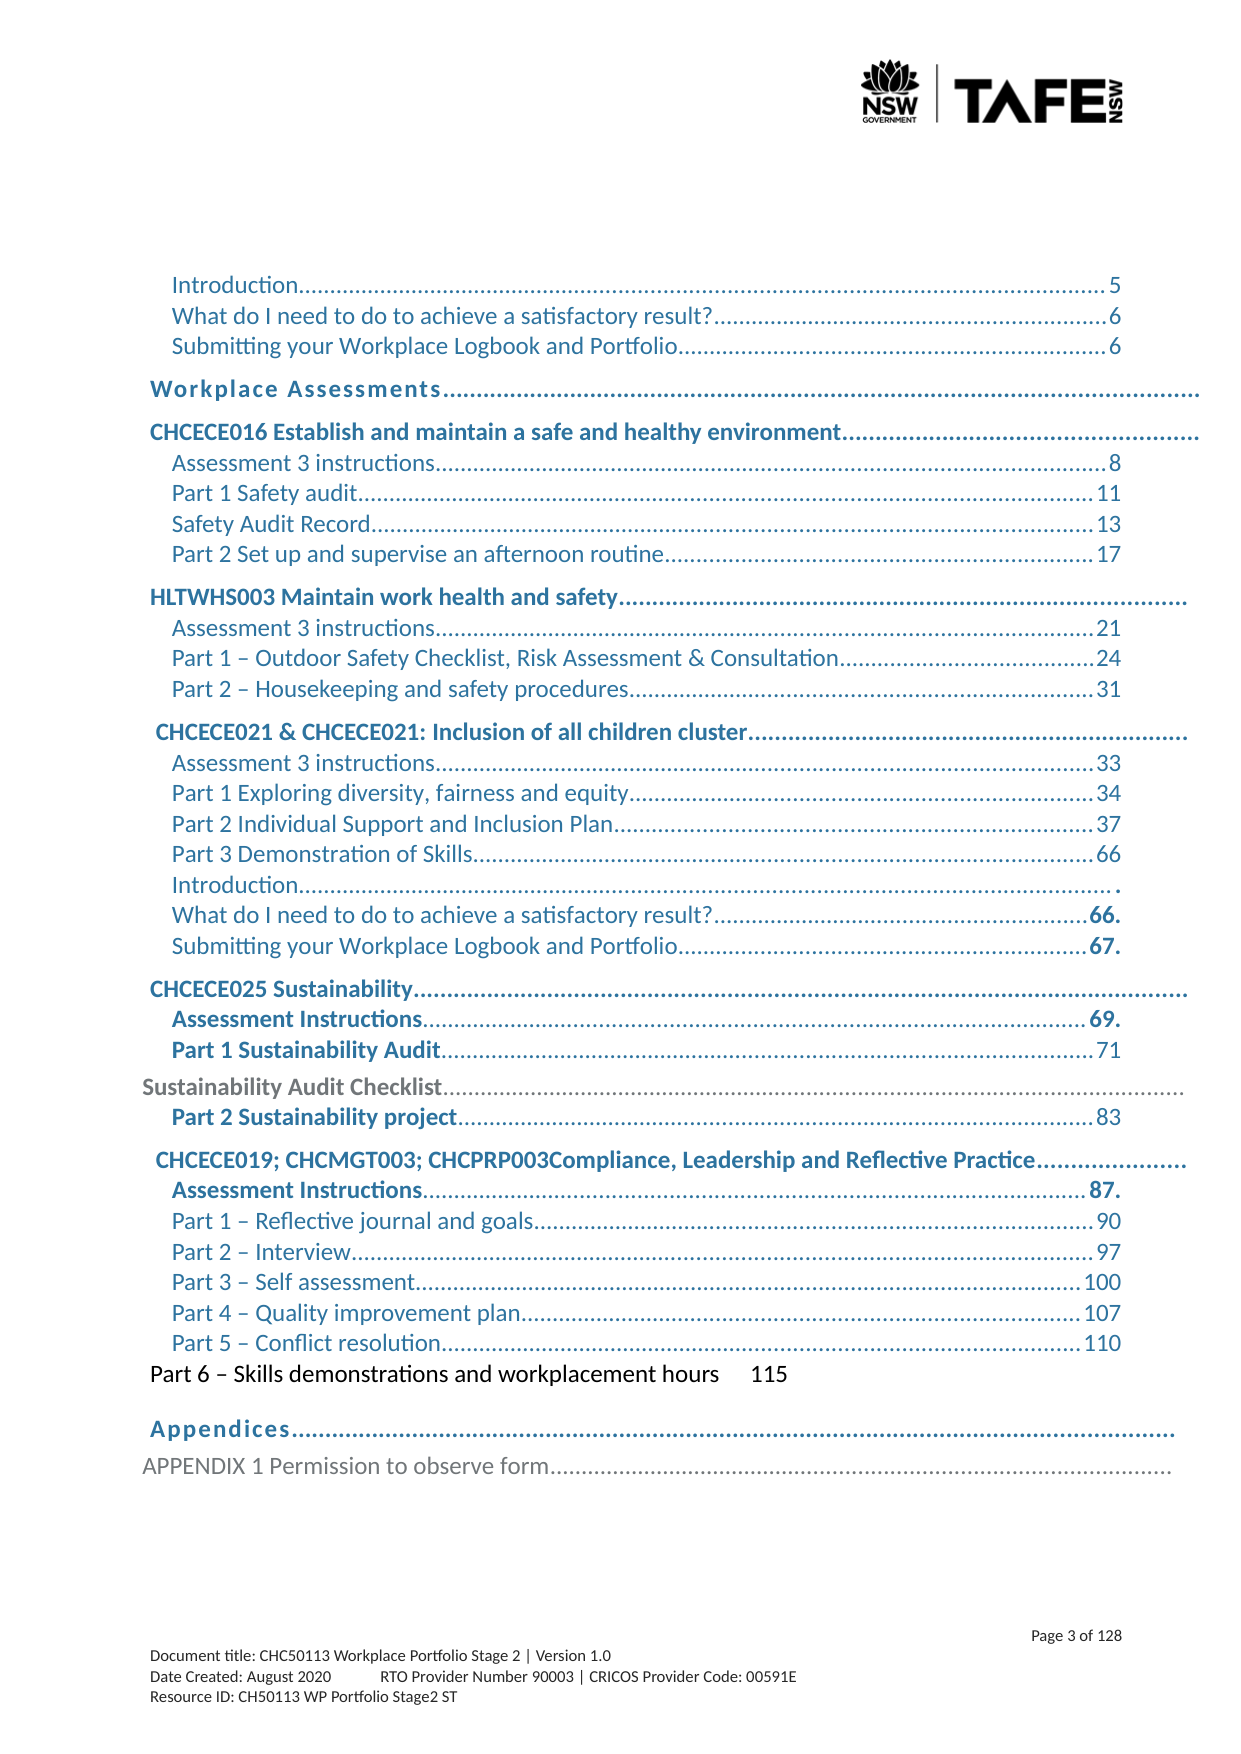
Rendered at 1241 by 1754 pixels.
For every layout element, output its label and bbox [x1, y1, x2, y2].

picture [861, 59, 1123, 124]
